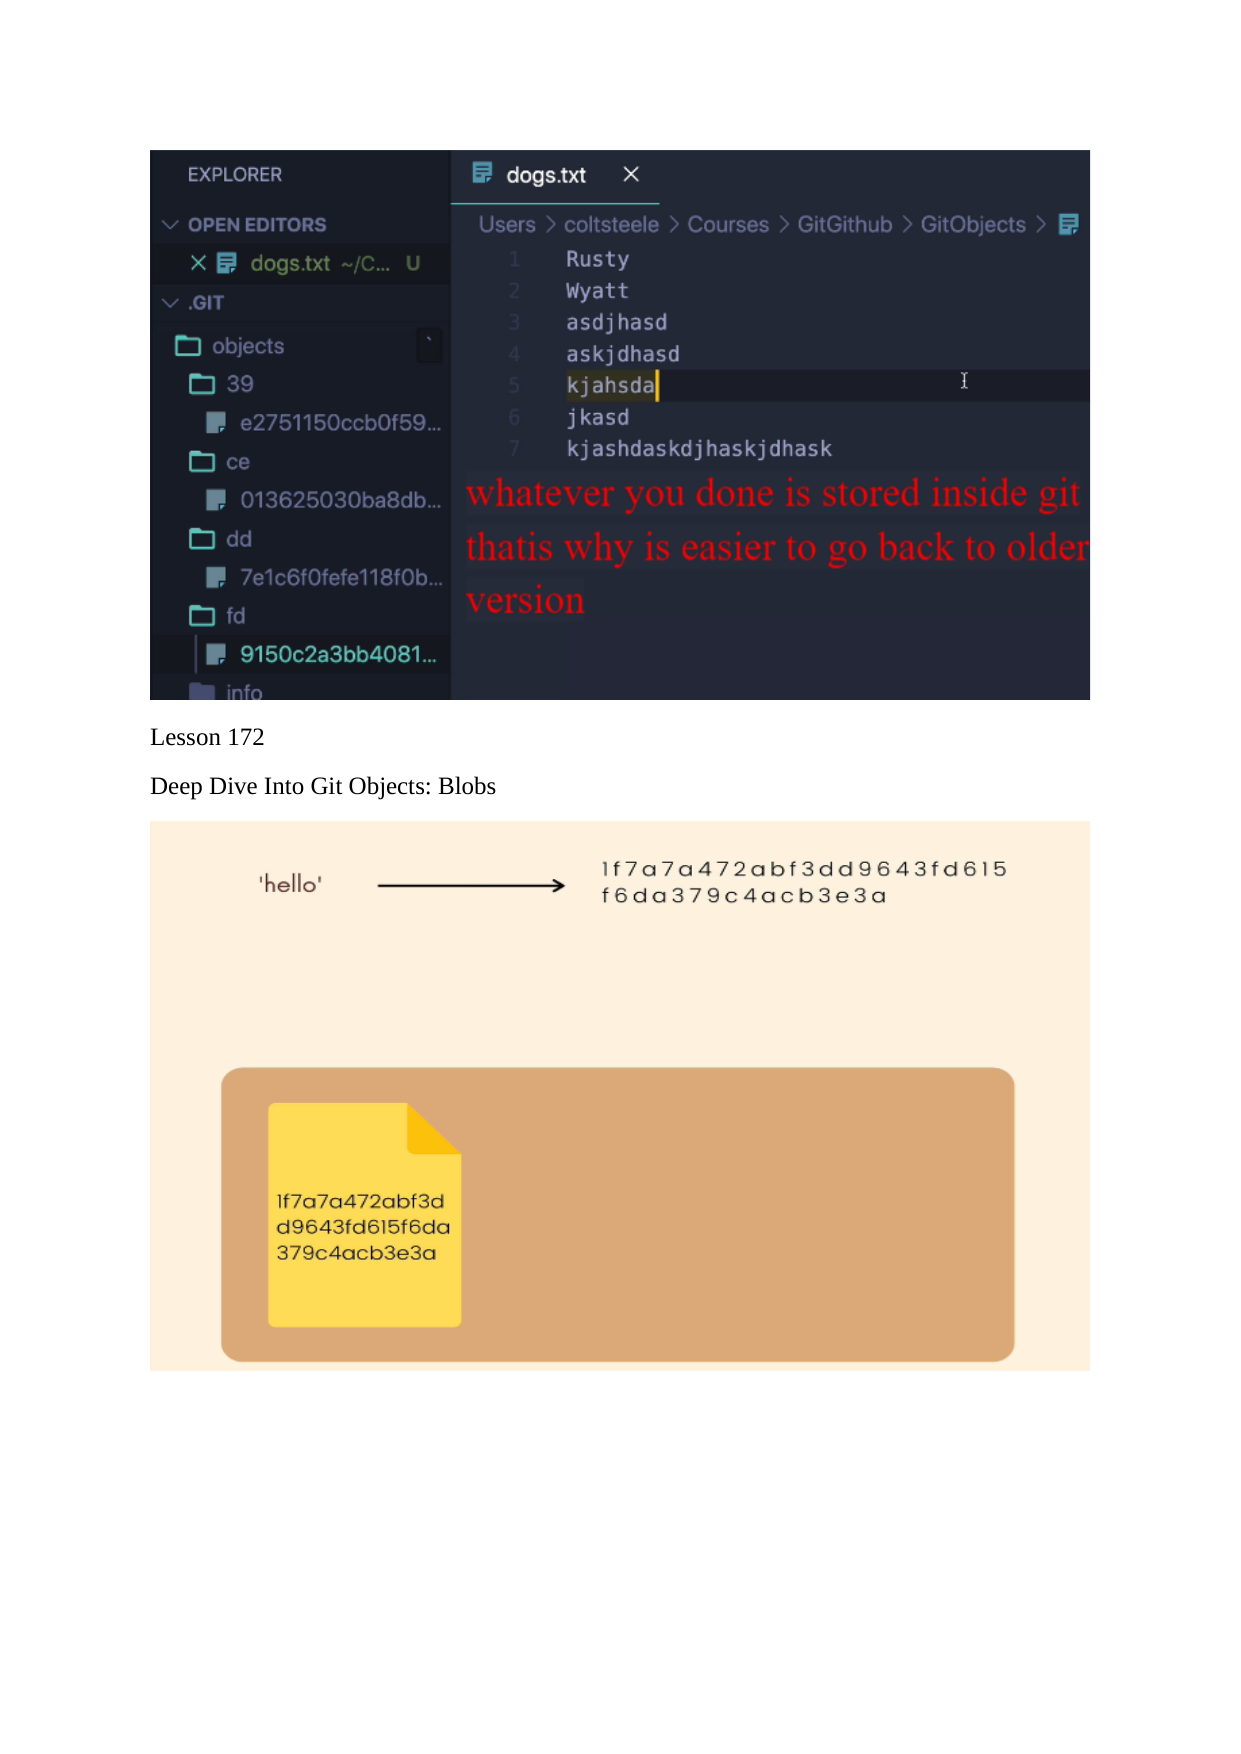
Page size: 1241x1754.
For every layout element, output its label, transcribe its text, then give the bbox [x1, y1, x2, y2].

picture [150, 821, 1091, 1371]
picture [150, 150, 1091, 700]
text Lesson 172 [150, 722, 1090, 750]
text Deep Dive Into Git Objects: Blobs [150, 771, 1090, 800]
